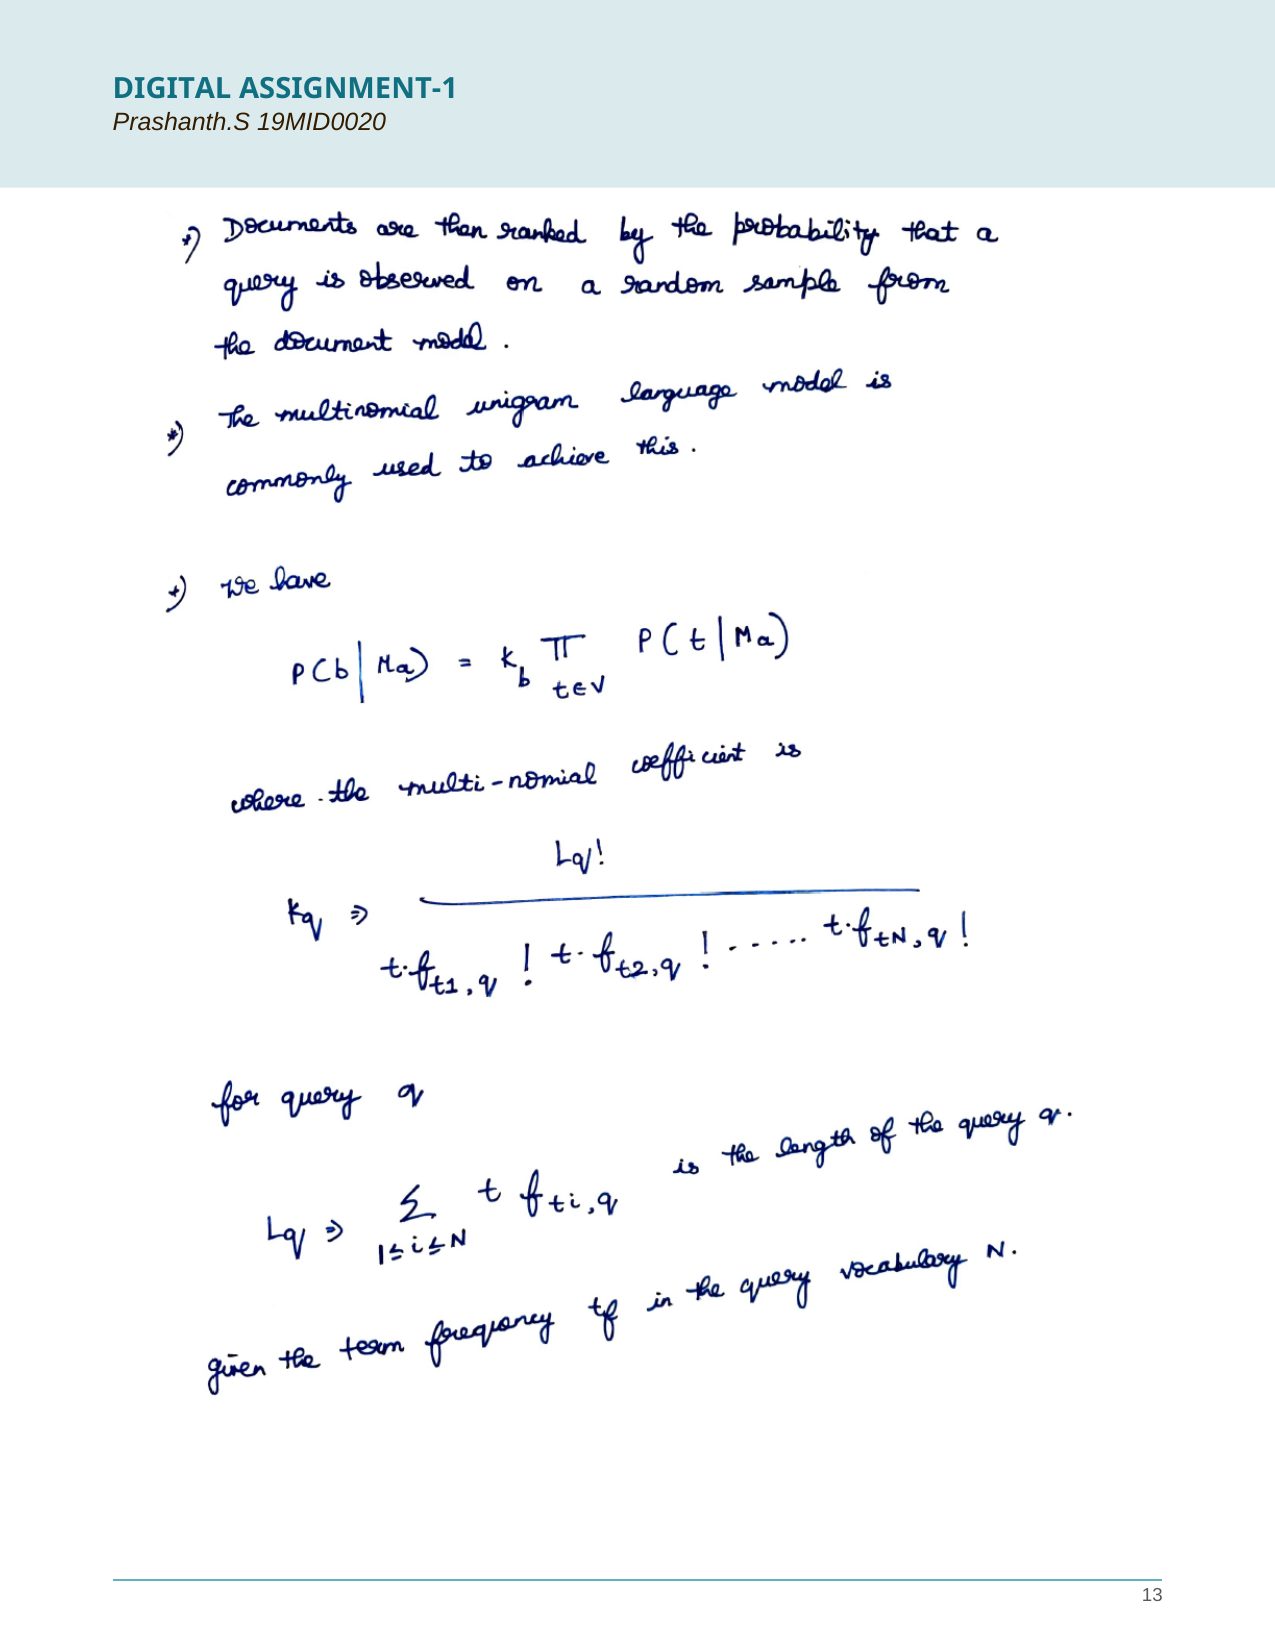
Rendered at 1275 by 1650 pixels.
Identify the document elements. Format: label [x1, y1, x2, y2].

picture [158, 204, 1117, 1421]
